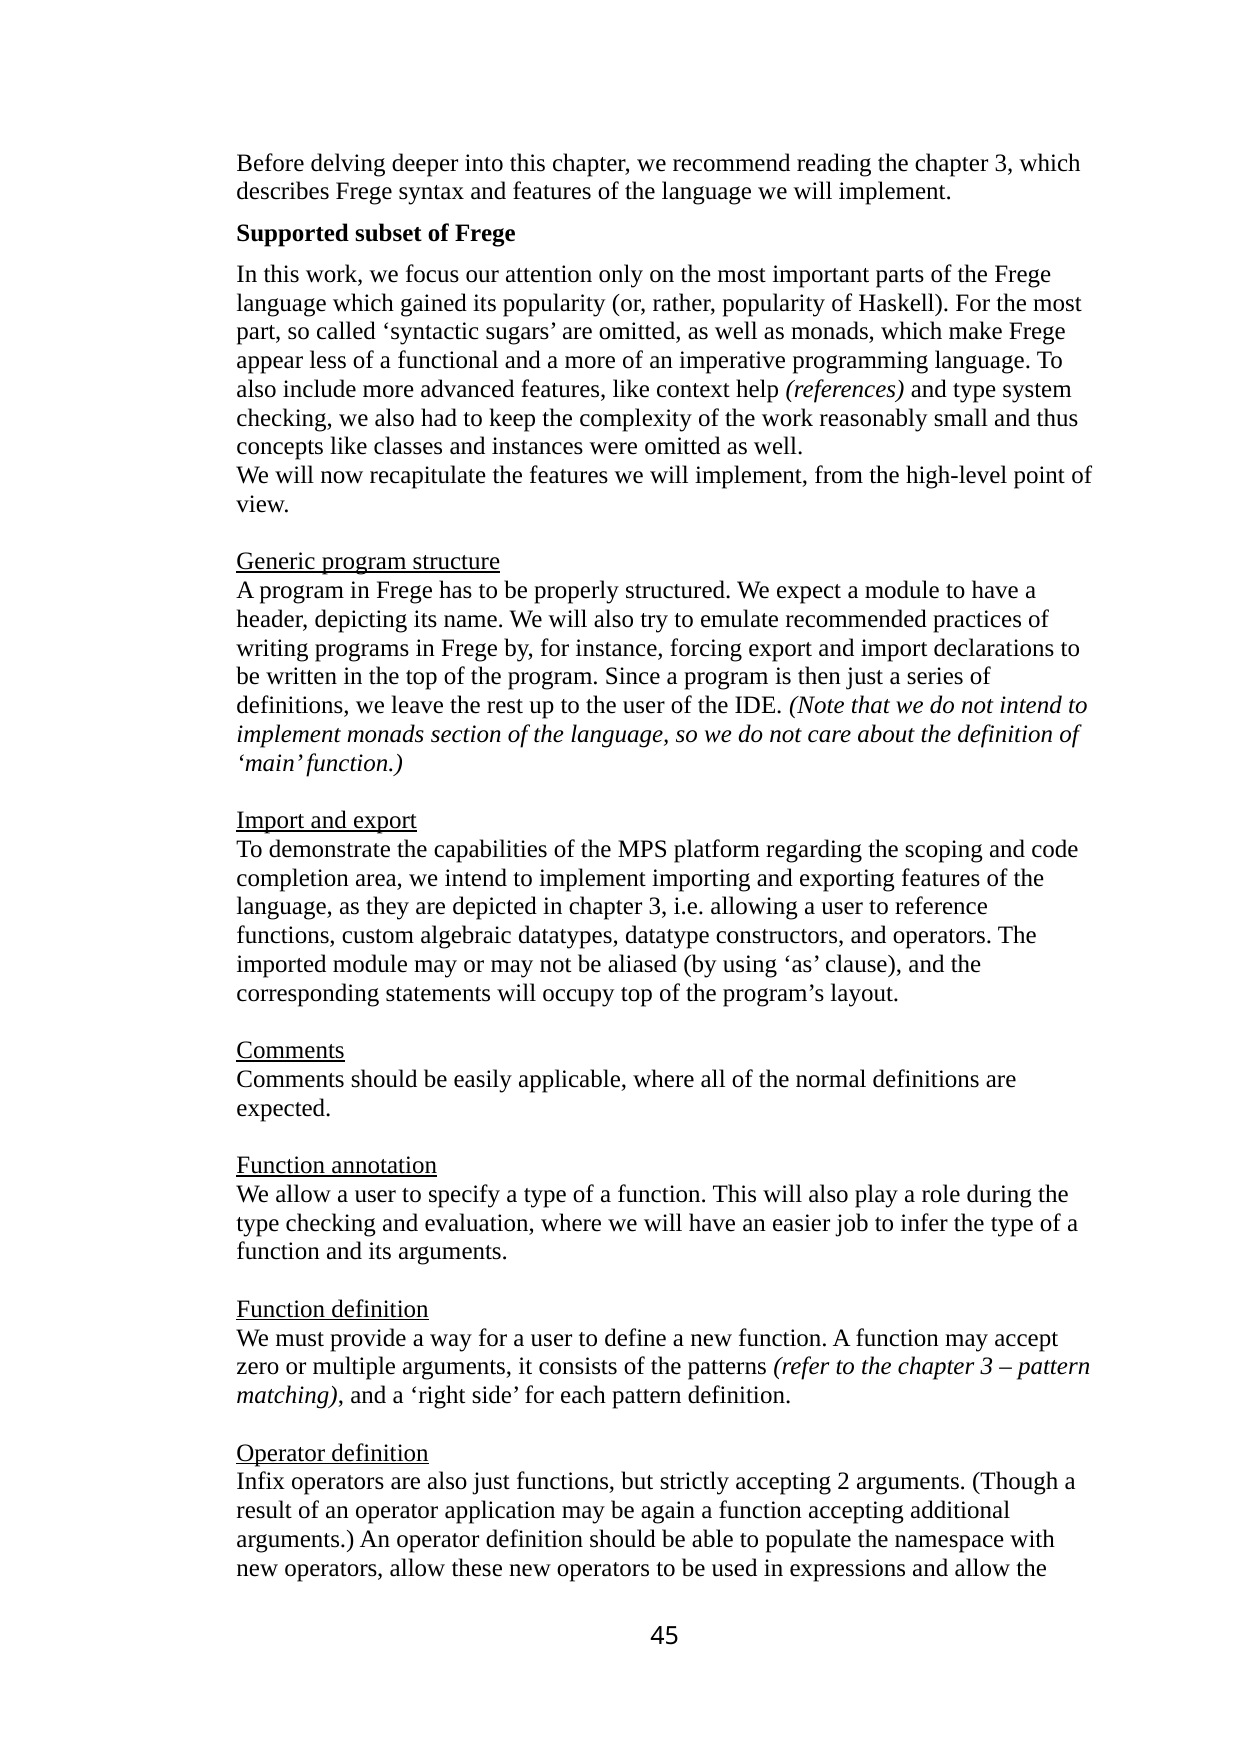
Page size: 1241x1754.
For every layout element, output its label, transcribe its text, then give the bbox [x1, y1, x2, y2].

text Import and export [236, 805, 1092, 834]
text Function annotation [236, 1150, 1092, 1179]
text We must provide a way for a user to define a new function. A function may accept zero or multiple arguments, it consists of the patterns (refer to the chapter 3 – pattern matching), and a ‘right side’ for each pattern definition. [236, 1323, 1092, 1409]
text Comments [236, 1035, 1092, 1064]
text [236, 1466, 1092, 1581]
text In this work, we focus our attention only on the most important parts of the Frege language which gained its popularity (or, rather, popularity of Haskell). For the most part, so called ‘syntactic sugars’ are omitted, as well as monads, which make Frege appear less of a functional and a more of an imperative programming language. To also include more advanced features, like context help (references) and type system checking, we also had to keep the complexity of the work reasonably small and thus concepts like classes and instances were omitted as well. [236, 259, 1092, 460]
text Generic program structure [236, 546, 1092, 575]
text We allow a user to specify a type of a function. This will also play a role during the type checking and evaluation, where we will have an easier job to infer the type of a function and its arguments. [236, 1179, 1092, 1265]
text Before delving deeper into this chapter, we recommend reading the chapter 3, which describes Frege syntax and features of the language we will implement. [236, 148, 1092, 205]
text A program in Frege has to be properly structured. We expect a module to have a header, depicting its name. We will also try to emulate recommended practices of writing programs in Frege by, for instance, forcing export and import declarations to be written in the top of the program. Since a program is then just a series of definitions, we leave the rest up to the user of the IDE. (Note that we do not intend to implement monads section of the language, so we do not care about the definition of ‘main’ function.) [236, 575, 1092, 776]
text Comments should be easily applicable, where all of the normal definitions are expected. [236, 1064, 1092, 1121]
text Supported subset of Frege [236, 218, 1092, 246]
text Operator definition [236, 1438, 1092, 1466]
text We will now recapitulate the features we will implement, from the high-level point of view. [236, 460, 1092, 518]
text To demonstrate the capabilities of the MPS platform regarding the scoping and code completion area, we intend to implement importing and exporting features of the language, as they are depicted in chapter 3, i.e. allowing a user to reference functions, custom algebraic datatypes, datatype constructors, and operators. The imported module may or may not be aliased (by using ‘as’ clause), and the corresponding statements will occupy top of the program’s layout. [236, 834, 1092, 1006]
text Function definition [236, 1294, 1092, 1323]
